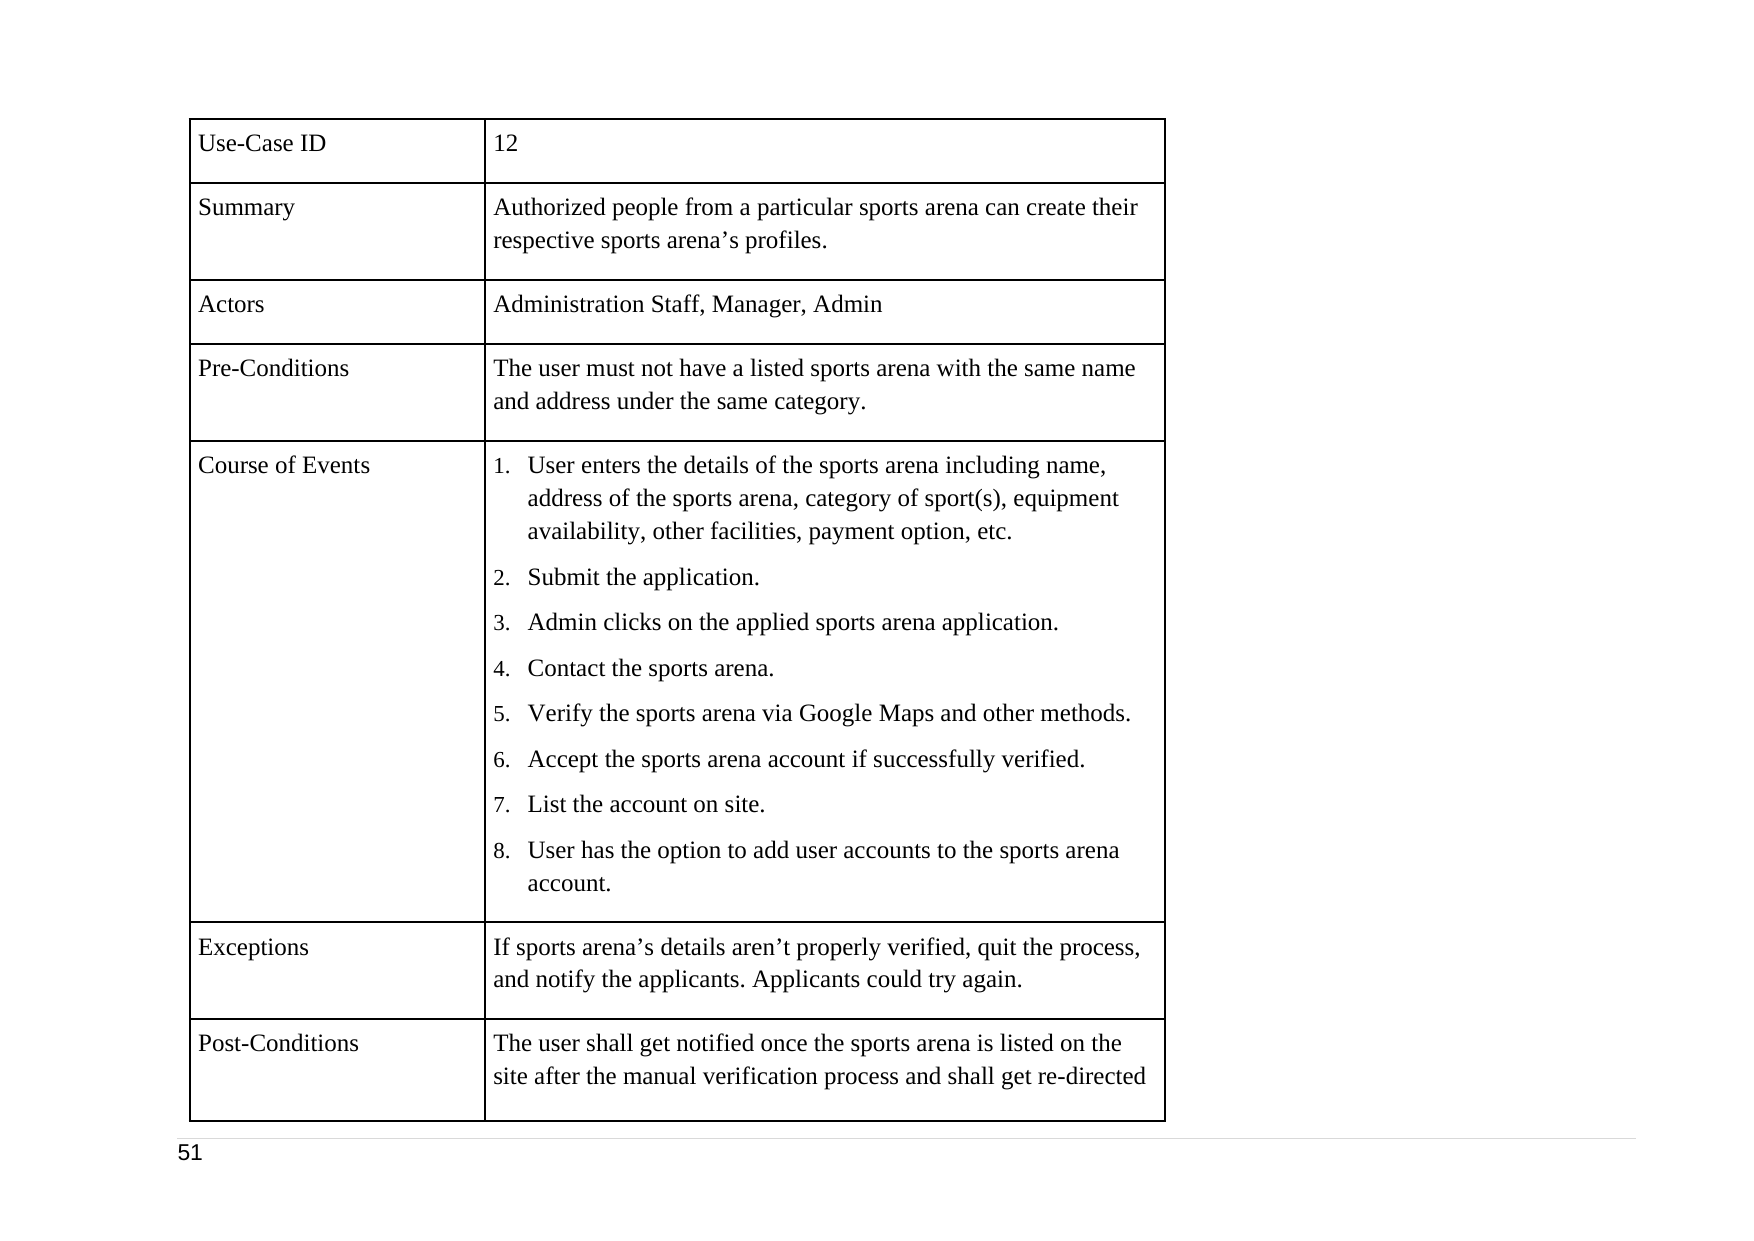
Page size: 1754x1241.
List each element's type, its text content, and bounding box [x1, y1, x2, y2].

table_cell Exceptions [191, 923, 484, 1018]
table_cell User enters the details of the sports arena including name, address of the sports arena, category of sport(s), equipment availability, other facilities, payment option, etc. Submit the application. Admin clicks on the applied sports arena application. Contact the sports arena. Verify the sports arena via Google Maps and other methods. Accept the sports arena account if successfully verified. List the account on site. User has the option to add user accounts to the sports arena account. [486, 442, 1164, 921]
table_cell Pre-Conditions [191, 345, 484, 439]
table_cell Course of Events [191, 442, 484, 921]
table_cell 12 [486, 120, 1164, 182]
table_cell The user must not have a listed sports arena with the same name and address under the same category. [486, 345, 1164, 439]
table_cell Use-Case ID [191, 120, 484, 182]
table_cell Post-Conditions [191, 1020, 484, 1120]
table_cell If sports arena’s details aren’t properly verified, quit the process, and notify the applicants. Applicants could try again. [486, 923, 1164, 1018]
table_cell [486, 1020, 1164, 1120]
table_cell Administration Staff, Manager, Admin [486, 281, 1164, 343]
table_cell Summary [191, 184, 484, 279]
table_cell Authorized people from a particular sports arena can create their respective sports arena’s profiles. [486, 184, 1164, 279]
table_cell Actors [191, 281, 484, 343]
